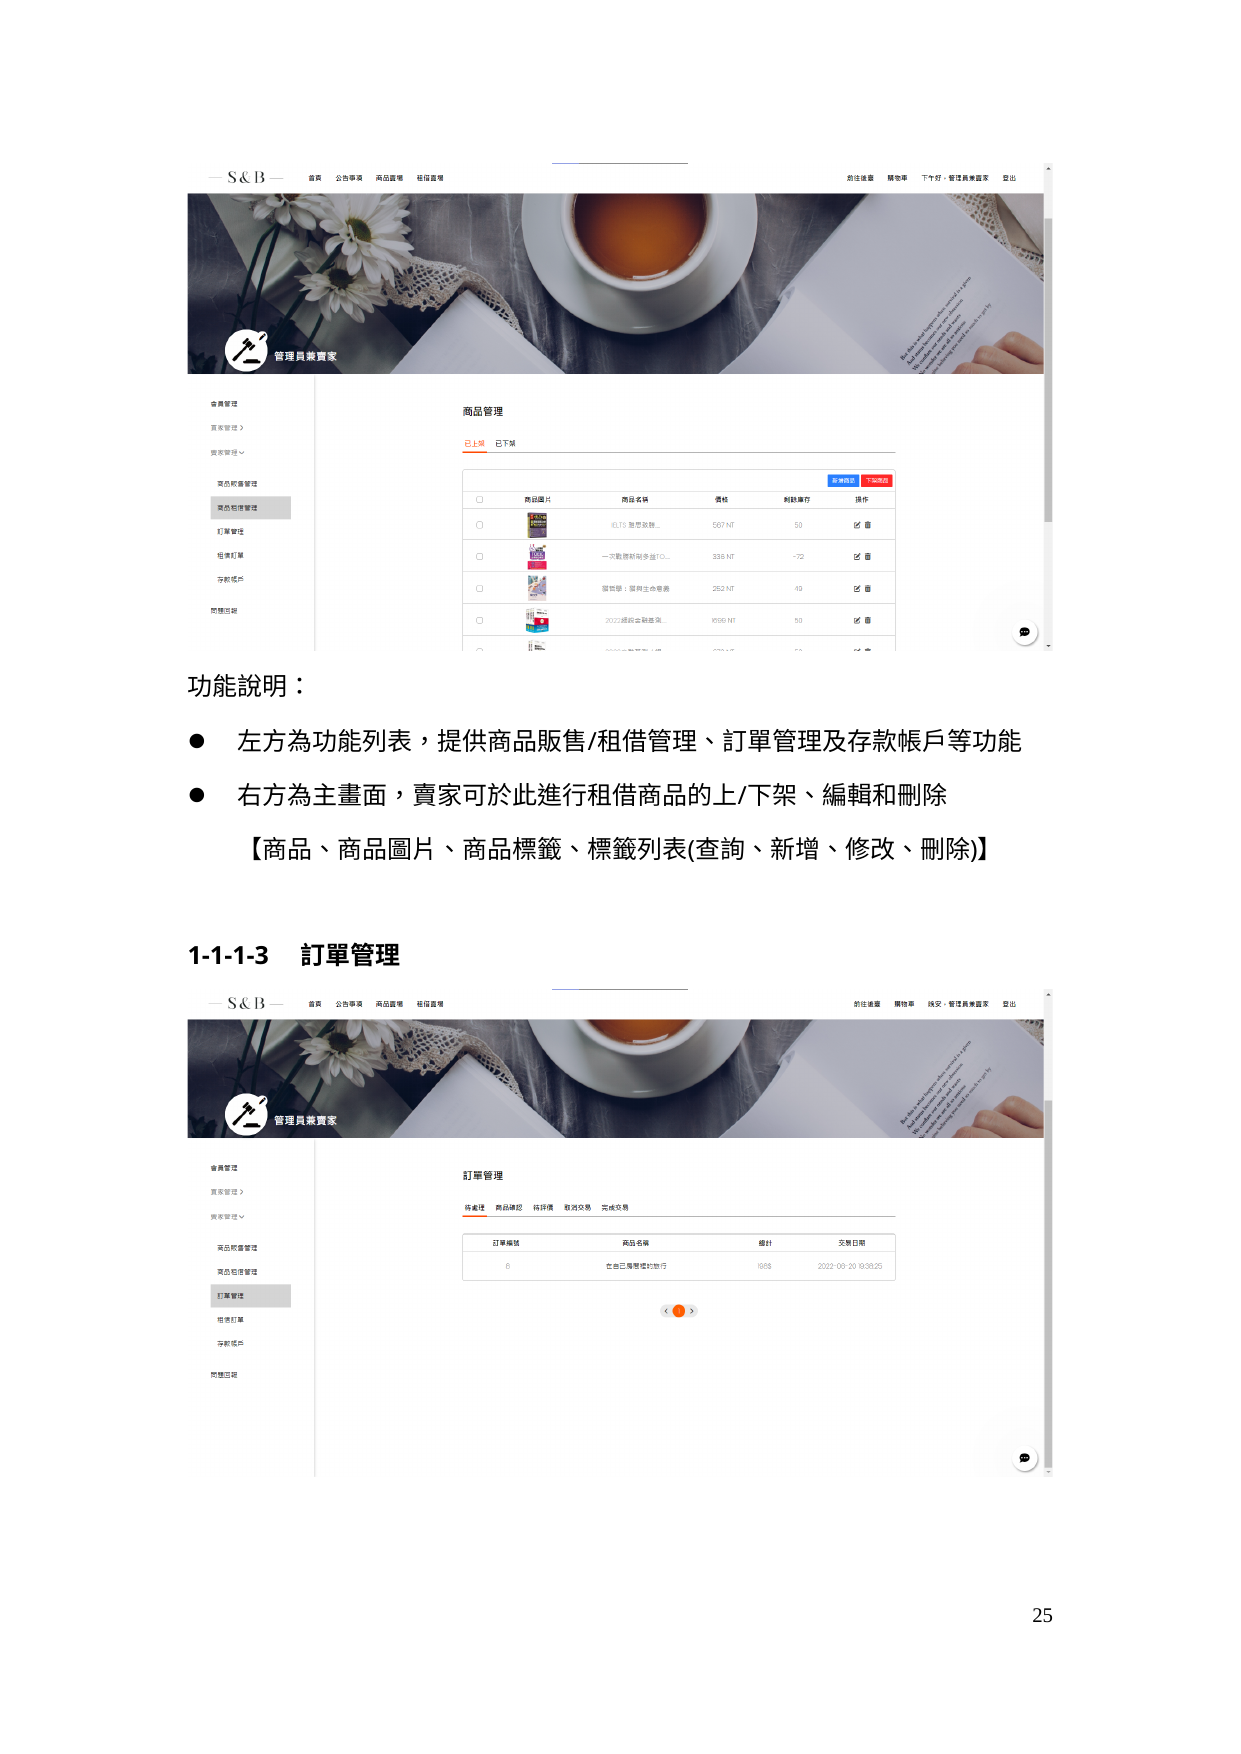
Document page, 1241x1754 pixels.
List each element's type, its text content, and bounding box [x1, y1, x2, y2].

list 右方為主畫面，賣家可於此進行租借商品的上/下架、編輯和刪除 [187, 776, 1053, 812]
text 功能說明： [187, 666, 1053, 703]
picture [187, 163, 1053, 651]
list 左方為功能列表，提供商品販售/租借管理、訂單管理及存款帳戶等功能 [187, 721, 1053, 757]
list 訂單管理 [187, 935, 1053, 972]
picture [187, 989, 1053, 1477]
list 【商品、商品圖片、商品標籤、標籤列表(查詢、新增、修改、刪除)】 [237, 830, 1053, 866]
